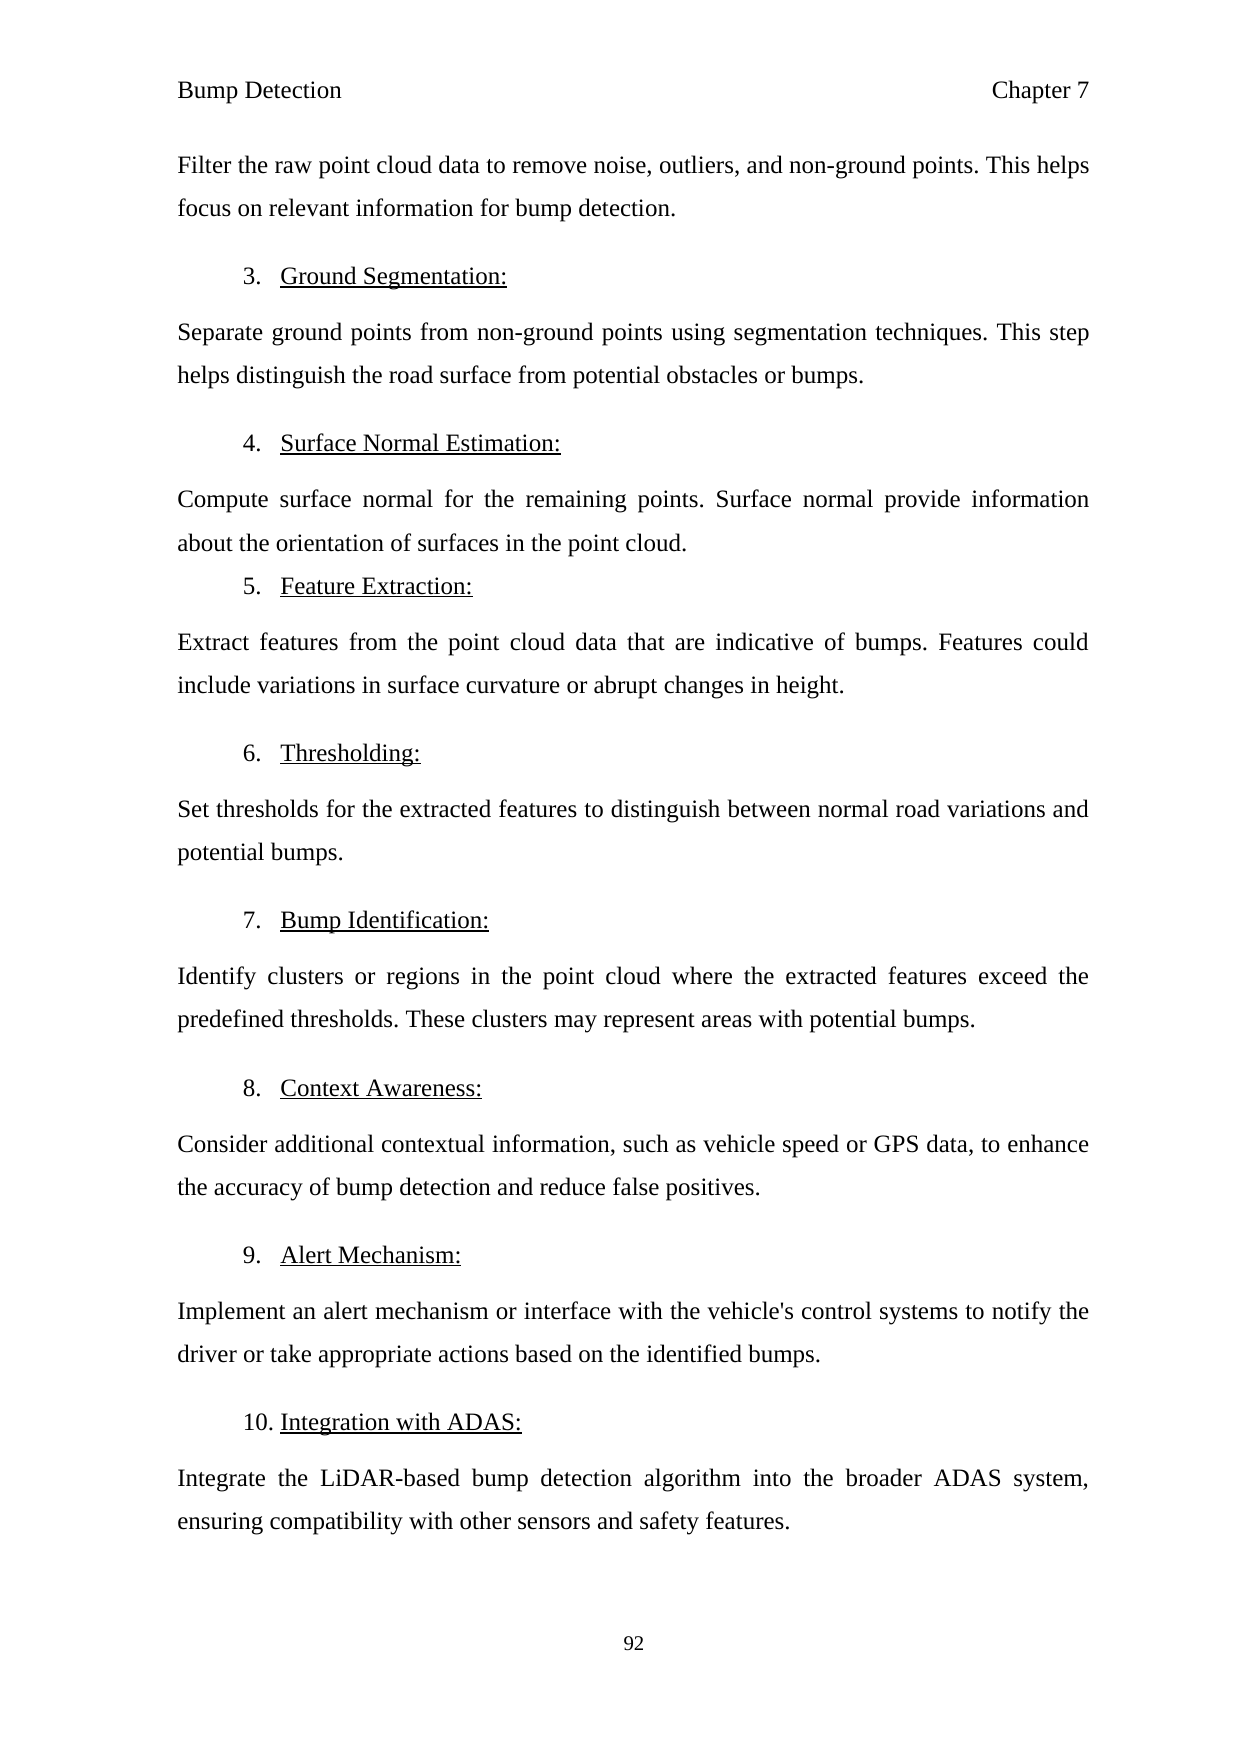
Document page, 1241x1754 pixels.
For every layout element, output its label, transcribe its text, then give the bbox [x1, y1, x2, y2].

text Extract features from the point cloud data that are indicative of bumps. Features could include variations in surface curvature or abrupt changes in height. [177, 627, 1090, 699]
text Consider additional contextual information, such as vehicle speed or GPS data, to enhance the accuracy of bump detection and reduce false positives. [177, 1129, 1090, 1201]
subtitle Bump Identification: [243, 905, 1090, 934]
subtitle Context Awareness: [243, 1073, 1090, 1101]
text Compute surface normal for the remaining points. Surface normal provide information about the orientation of surfaces in the point cloud. [177, 484, 1090, 556]
text Identify clusters or regions in the point cloud where the extracted features exceed the predefined thresholds. These clusters may represent areas with potential bumps. [177, 961, 1090, 1033]
subtitle Integration with ADAS: [243, 1407, 1090, 1436]
text Separate ground points from non-ground points using segmentation techniques. This step helps distinguish the road surface from potential obstacles or bumps. [177, 317, 1090, 389]
subtitle Ground Segmentation: [243, 261, 1090, 290]
subtitle Surface Normal Estimation: [243, 428, 1090, 457]
subtitle Alert Mechanism: [243, 1240, 1090, 1269]
text Integrate the LiDAR-based bump detection algorithm into the broader ADAS system, ensuring compatibility with other sensors and safety features. [177, 1463, 1090, 1535]
text Set thresholds for the extracted features to distinguish between normal road variations and potential bumps. [177, 794, 1090, 866]
text Filter the raw point cloud data to remove noise, outliers, and non-ground points. This helps focus on relevant information for bump detection. [177, 150, 1090, 222]
text Implement an alert mechanism or interface with the vehicle's control systems to notify the driver or take appropriate actions based on the identified bumps. [177, 1296, 1090, 1368]
subtitle Thresholding: [243, 738, 1090, 767]
subtitle Feature Extraction: [243, 571, 1090, 599]
